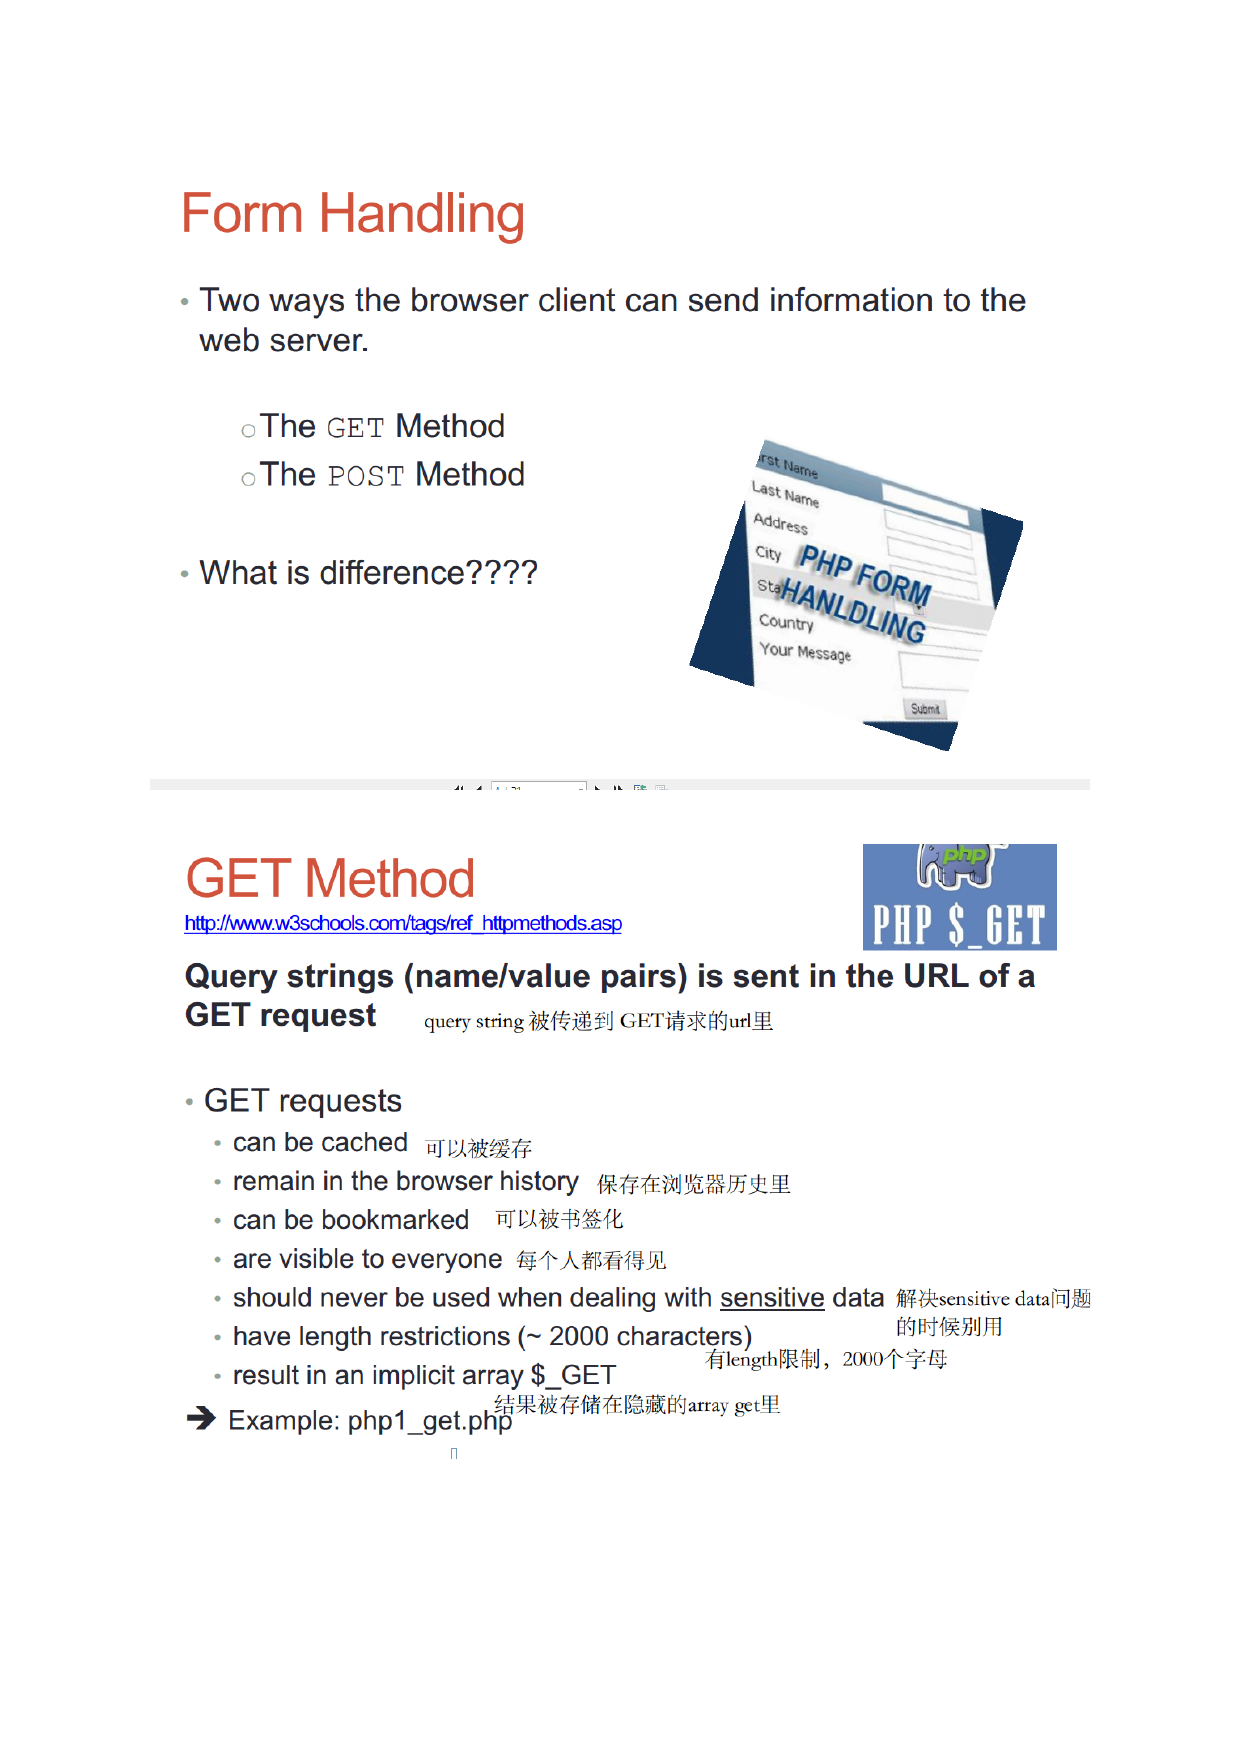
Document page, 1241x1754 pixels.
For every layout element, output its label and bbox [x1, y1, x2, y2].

picture [150, 844, 1091, 1459]
picture [150, 162, 1091, 790]
